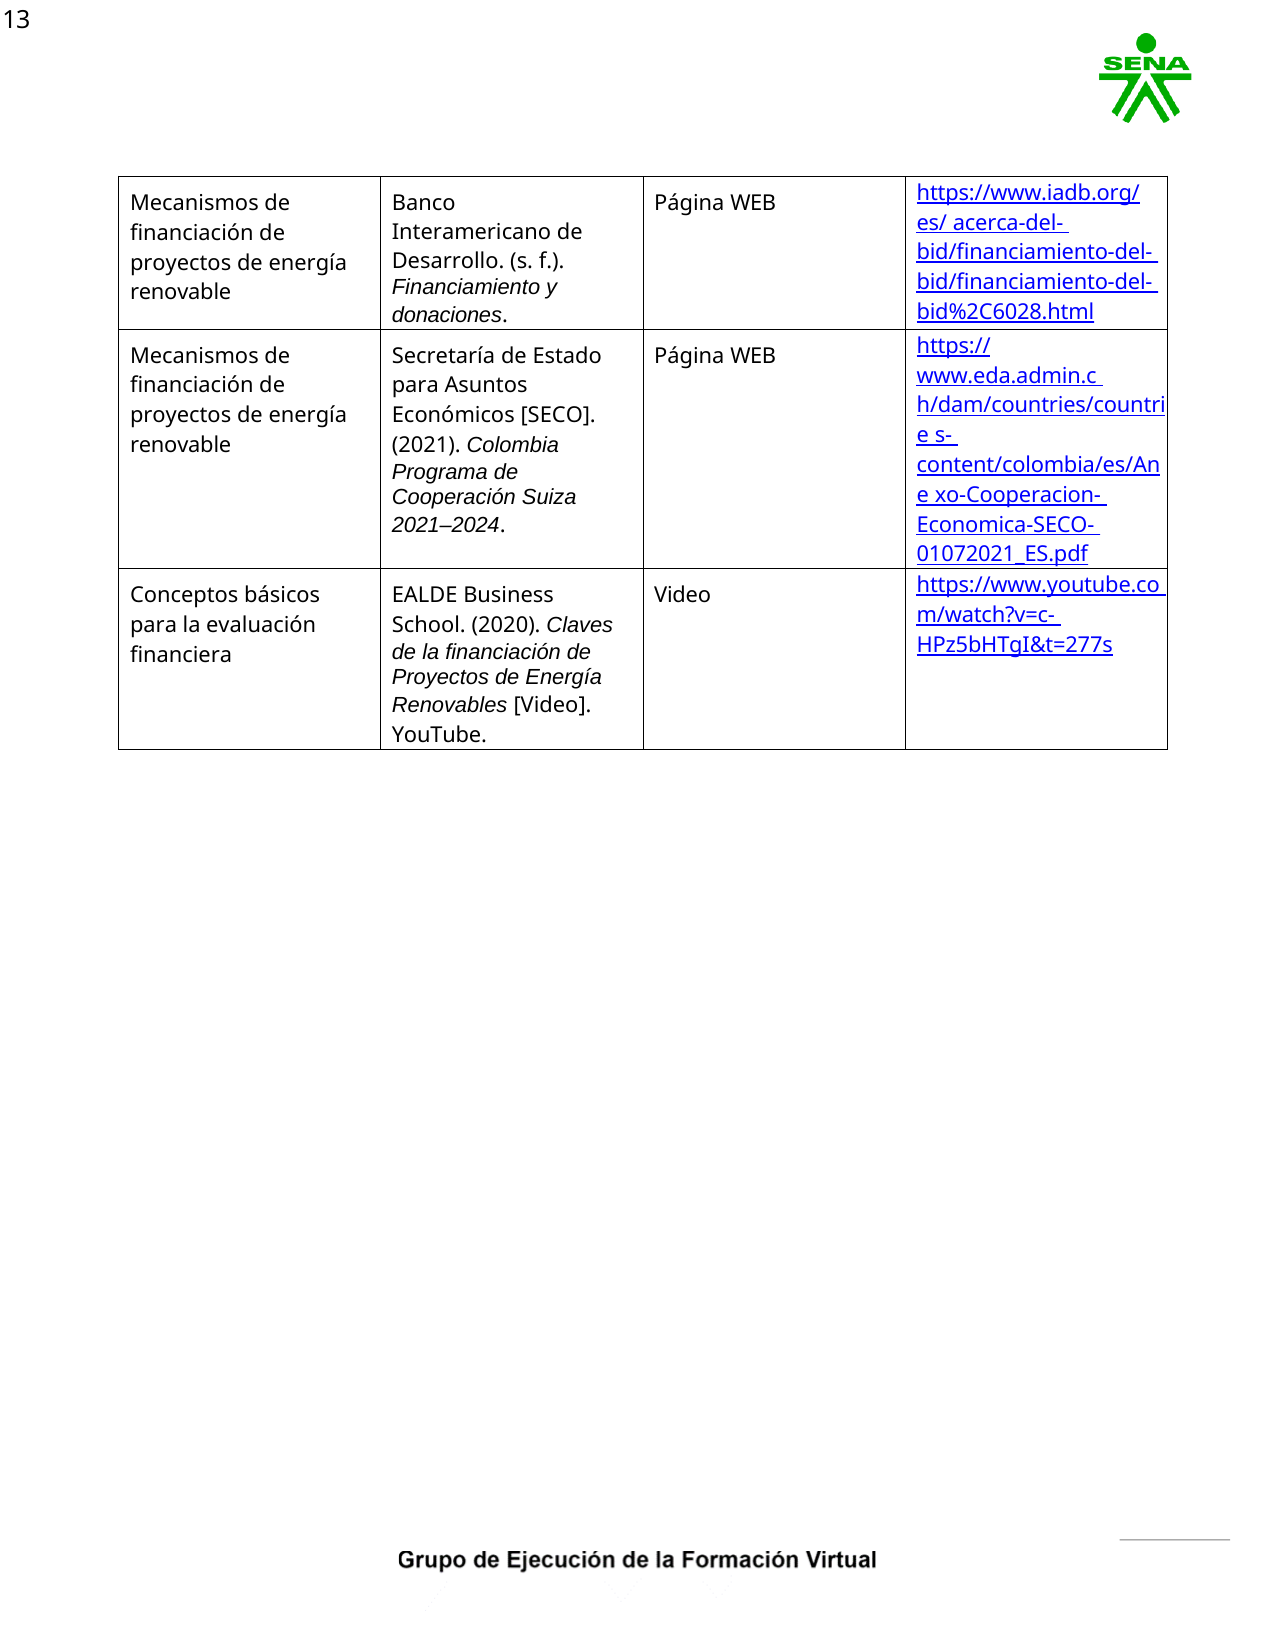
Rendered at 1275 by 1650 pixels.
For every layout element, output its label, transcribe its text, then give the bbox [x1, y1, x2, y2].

table_cell Video [644, 569, 905, 749]
table_header Página WEB [644, 177, 905, 329]
table_cell Conceptos básicos para la evaluación financiera [119, 569, 380, 749]
table_cell https://www.eda.admin.c h/dam/countries/countrie s- content/colombia/es/Ane xo-Cooperacion- Economica-SECO- 01072021_ES.pdf [906, 330, 1167, 568]
table_header Mecanismos de financiación de proyectos de energía renovable [119, 177, 380, 329]
table_cell https://www.youtube.co m/watch?v=c- HPz5bHTgI&t=277s [906, 569, 1167, 749]
table_cell Mecanismos de financiación de proyectos de energía renovable [119, 330, 380, 568]
picture [398, 1551, 876, 1611]
table_header Banco Interamericano de Desarrollo. (s. f.). Financiamiento y donaciones. [381, 177, 643, 329]
picture [1099, 33, 1192, 123]
table_cell EALDE Business School. (2020). Claves de la financiación de Proyectos de Energía Renovables [Video]. YouTube. [381, 569, 643, 749]
table_cell Secretaría de Estado para Asuntos Económicos [SECO]. (2021). Colombia Programa de Cooperación Suiza 2021–2024. [381, 330, 643, 568]
table_cell Página WEB [644, 330, 905, 568]
table_header https://www.iadb.org/es/ acerca-del- bid/financiamiento-del- bid/financiamiento-del- bid%2C6028.html [906, 177, 1167, 329]
